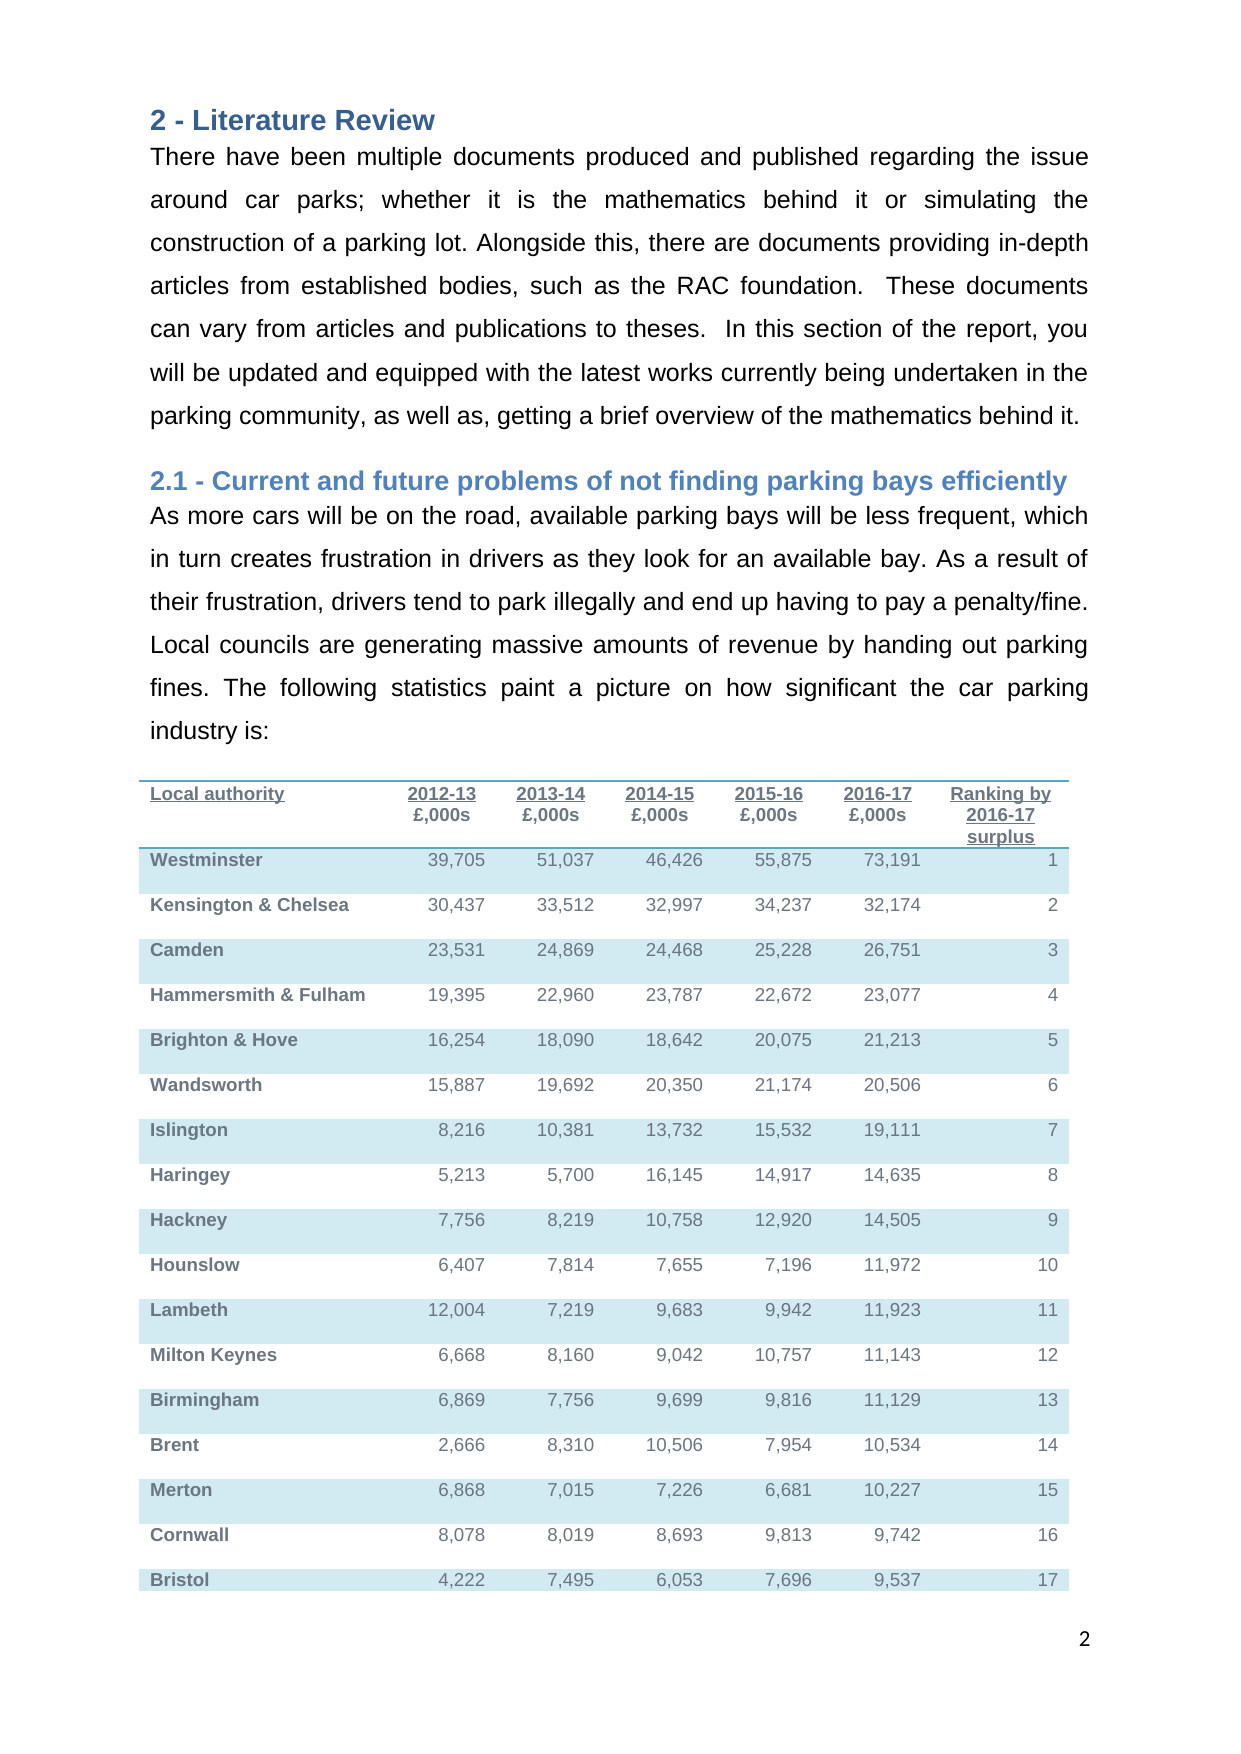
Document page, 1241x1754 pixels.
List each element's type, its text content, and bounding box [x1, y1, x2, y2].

table_cell 7,219 [496, 1299, 605, 1344]
table_cell 14,917 [714, 1164, 823, 1209]
table_cell 12,004 [387, 1299, 496, 1344]
table_cell 23,077 [823, 984, 932, 1029]
table_cell 5,213 [387, 1164, 496, 1209]
table_cell 20,350 [605, 1074, 714, 1119]
table_cell Lambeth [139, 1299, 387, 1344]
table_cell 21,174 [714, 1074, 823, 1119]
table_cell 32,997 [605, 894, 714, 939]
table_cell 8,216 [387, 1119, 496, 1164]
table_cell 6,868 [387, 1479, 496, 1524]
table_cell 9,813 [714, 1524, 823, 1569]
table_cell 10,758 [605, 1209, 714, 1254]
table_cell 21,213 [823, 1029, 932, 1074]
table_cell 16,254 [387, 1029, 496, 1074]
table_cell 4,222 [387, 1569, 496, 1591]
table_cell 19,692 [496, 1074, 605, 1119]
table_cell 9,042 [605, 1344, 714, 1389]
table_header 2014-15 £,000s [605, 782, 714, 847]
table_cell 5 [932, 1029, 1069, 1074]
table_cell 6,053 [605, 1569, 714, 1591]
table_cell 9,537 [823, 1569, 932, 1591]
table_cell 7,756 [496, 1389, 605, 1434]
table_cell 14,505 [823, 1209, 932, 1254]
table_cell Wandsworth [139, 1074, 387, 1119]
table_cell 13 [932, 1389, 1069, 1434]
table_cell 12,920 [714, 1209, 823, 1254]
table_cell 11,972 [823, 1254, 932, 1299]
table_cell Birmingham [139, 1389, 387, 1434]
table_cell 3 [932, 939, 1069, 984]
table_cell 8,019 [496, 1524, 605, 1569]
table_cell 18,642 [605, 1029, 714, 1074]
table_cell 7 [932, 1119, 1069, 1164]
table_cell 7,196 [714, 1254, 823, 1299]
table_cell 7,226 [605, 1479, 714, 1524]
table_cell 5,700 [496, 1164, 605, 1209]
table_cell 7,495 [496, 1569, 605, 1591]
table_cell Haringey [139, 1164, 387, 1209]
text As more cars will be on the road, available parking bays will be less frequent, which in turn creates frustration in drivers as they look for an available bay. As a result of their frustration, drivers tend to park illegally and end up having to pay a penalty/fine. Local councils are generating massive amounts of revenue by handing out parking fines. The following statistics paint a picture on how significant the car parking industry is: [150, 501, 1090, 745]
table_cell 6,869 [387, 1389, 496, 1434]
table_cell 11,143 [823, 1344, 932, 1389]
table_cell 26,751 [823, 939, 932, 984]
table_header 2016-17 £,000s [823, 782, 932, 847]
table_cell 18,090 [496, 1029, 605, 1074]
table_cell 22,960 [496, 984, 605, 1029]
table_cell 24,468 [605, 939, 714, 984]
table_cell 24,869 [496, 939, 605, 984]
table_cell 20,506 [823, 1074, 932, 1119]
table_cell 7,814 [496, 1254, 605, 1299]
table_cell 7,954 [714, 1434, 823, 1479]
table_cell 6,407 [387, 1254, 496, 1299]
table_cell 9 [932, 1209, 1069, 1254]
table_cell 11,129 [823, 1389, 932, 1434]
table_header 2015-16 £,000s [714, 782, 823, 847]
table_cell 4 [932, 984, 1069, 1029]
table_cell Kensington & Chelsea [139, 894, 387, 939]
table_cell 6 [932, 1074, 1069, 1119]
table_cell 10,534 [823, 1434, 932, 1479]
table_cell Hammersmith & Fulham [139, 984, 387, 1029]
table_cell 9,942 [714, 1299, 823, 1344]
table_cell 11 [932, 1299, 1069, 1344]
table_cell 16,145 [605, 1164, 714, 1209]
table_cell 10,227 [823, 1479, 932, 1524]
table_header Ranking by 2016-17 surplus [932, 782, 1069, 847]
table_cell 15,887 [387, 1074, 496, 1119]
table_cell 9,816 [714, 1389, 823, 1434]
table_cell 12 [932, 1344, 1069, 1389]
table_cell 32,174 [823, 894, 932, 939]
table_cell 6,681 [714, 1479, 823, 1524]
table_cell 22,672 [714, 984, 823, 1029]
table_cell 19,111 [823, 1119, 932, 1164]
table_cell 25,228 [714, 939, 823, 984]
table_cell 1 [932, 849, 1069, 894]
table_header 2013-14 £,000s [496, 782, 605, 847]
text There have been multiple documents produced and published regarding the issue around car parks; whether it is the mathematics behind it or simulating the construction of a parking lot. Alongside this, there are documents providing in-depth articles from established bodies, such as the RAC foundation. These documents can vary from articles and publications to theses. In this section of the report, you will be updated and equipped with the latest works currently being undertaken in the parking community, as well as, getting a brief overview of the mathematics behind it. [150, 142, 1090, 429]
table_cell 46,426 [605, 849, 714, 894]
subtitle 2.1 - Current and future problems of not finding parking bays efficiently [150, 465, 1090, 496]
table_cell 14,635 [823, 1164, 932, 1209]
table_cell Cornwall [139, 1524, 387, 1569]
table_cell 15 [932, 1479, 1069, 1524]
table_cell 11,923 [823, 1299, 932, 1344]
table_cell 20,075 [714, 1029, 823, 1074]
table_cell 39,705 [387, 849, 496, 894]
table_cell 13,732 [605, 1119, 714, 1164]
table_cell 33,512 [496, 894, 605, 939]
table_cell Brent [139, 1434, 387, 1479]
table_cell 15,532 [714, 1119, 823, 1164]
table_cell 23,531 [387, 939, 496, 984]
table_cell 10,757 [714, 1344, 823, 1389]
table_cell 14 [932, 1434, 1069, 1479]
table_cell 8,693 [605, 1524, 714, 1569]
table_cell 9,683 [605, 1299, 714, 1344]
table_cell Islington [139, 1119, 387, 1164]
table_cell Milton Keynes [139, 1344, 387, 1389]
table_cell 2 [932, 894, 1069, 939]
table_cell Hackney [139, 1209, 387, 1254]
table_header 2012-13 £,000s [387, 782, 496, 847]
subtitle 2 - Literature Review [150, 103, 1090, 137]
table_cell Merton [139, 1479, 387, 1524]
table_cell 8,078 [387, 1524, 496, 1569]
table_cell 51,037 [496, 849, 605, 894]
table_cell 2,666 [387, 1434, 496, 1479]
table_cell 16 [932, 1524, 1069, 1569]
table_cell 17 [932, 1569, 1069, 1591]
table_cell 10 [932, 1254, 1069, 1299]
table_cell 73,191 [823, 849, 932, 894]
table_cell Brighton & Hove [139, 1029, 387, 1074]
table_cell 8,310 [496, 1434, 605, 1479]
table_cell 8,219 [496, 1209, 605, 1254]
table_cell 8,160 [496, 1344, 605, 1389]
table_cell 19,395 [387, 984, 496, 1029]
table_cell Bristol [139, 1569, 387, 1591]
table_cell 8 [932, 1164, 1069, 1209]
table_cell 6,668 [387, 1344, 496, 1389]
table_cell 9,742 [823, 1524, 932, 1569]
table_cell 34,237 [714, 894, 823, 939]
table_cell 30,437 [387, 894, 496, 939]
table_cell 7,655 [605, 1254, 714, 1299]
table_cell 10,506 [605, 1434, 714, 1479]
table_cell 10,381 [496, 1119, 605, 1164]
table_header Local authority [139, 782, 387, 847]
table_cell Hounslow [139, 1254, 387, 1299]
table_cell 55,875 [714, 849, 823, 894]
table_cell 7,756 [387, 1209, 496, 1254]
table_cell 7,015 [496, 1479, 605, 1524]
table_cell 9,699 [605, 1389, 714, 1434]
table_cell Westminster [139, 849, 387, 894]
table_cell Camden [139, 939, 387, 984]
table_cell 23,787 [605, 984, 714, 1029]
table_cell 7,696 [714, 1569, 823, 1591]
